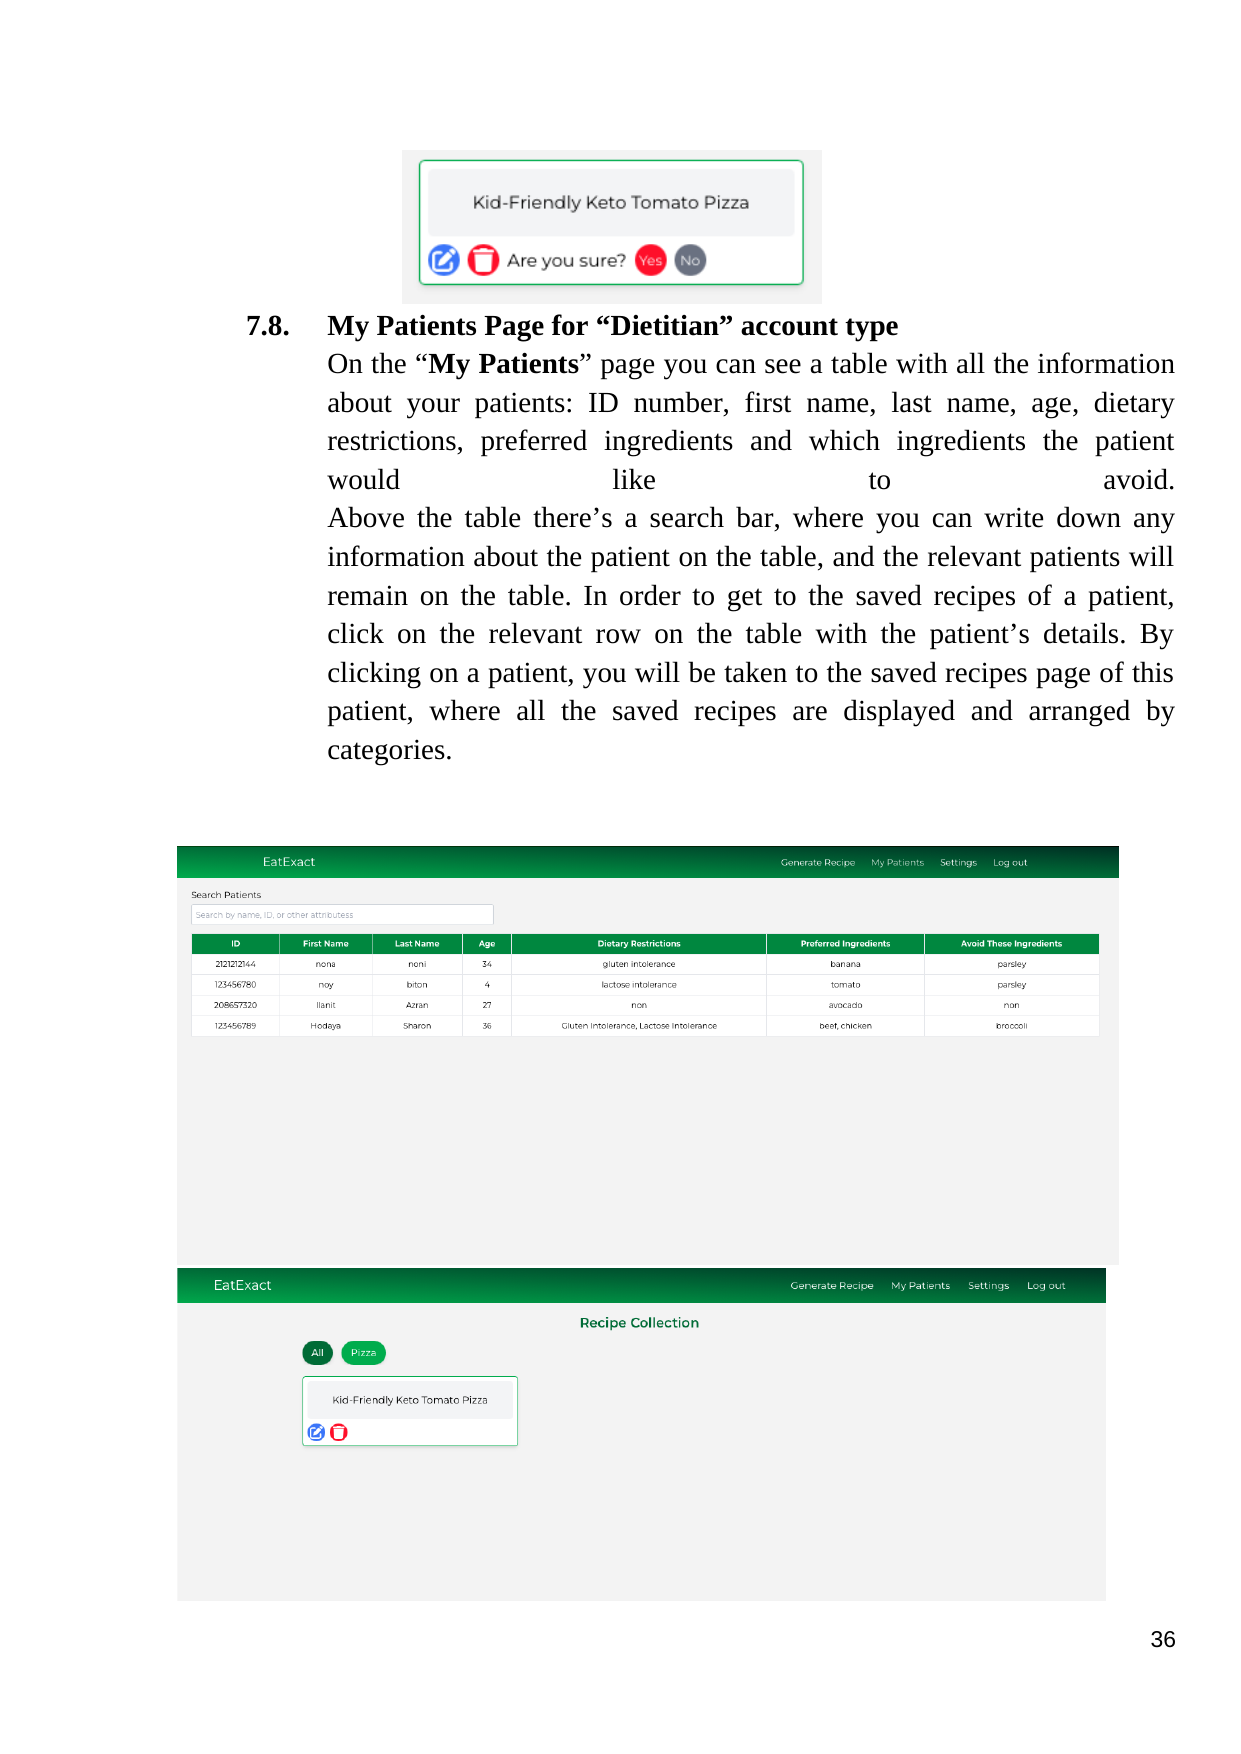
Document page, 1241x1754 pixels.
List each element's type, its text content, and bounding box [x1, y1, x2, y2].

subtitle My Patients Page for “Dietitian” account type [289, 308, 1176, 341]
picture [177, 846, 1119, 1265]
text On the “My Patients” page you can see a table with all the information about your patients: ID number, first name, last name, age, dietary restrictions, preferred ingredients and which ingredients the patient would like to avoid. Above the table there’s a search bar, where you can write down any information about the patient on the table, and the relevant patients will remain on the table. In order to get to the saved recipes of a patient, click on the relevant row on the table with the patient’s details. By clicking on a patient, you will be taken to the saved recipes page of this patient, where all the saved recipes are displayed and arranged by categories. [327, 346, 1176, 765]
picture [177, 1268, 1106, 1601]
picture [402, 150, 822, 304]
